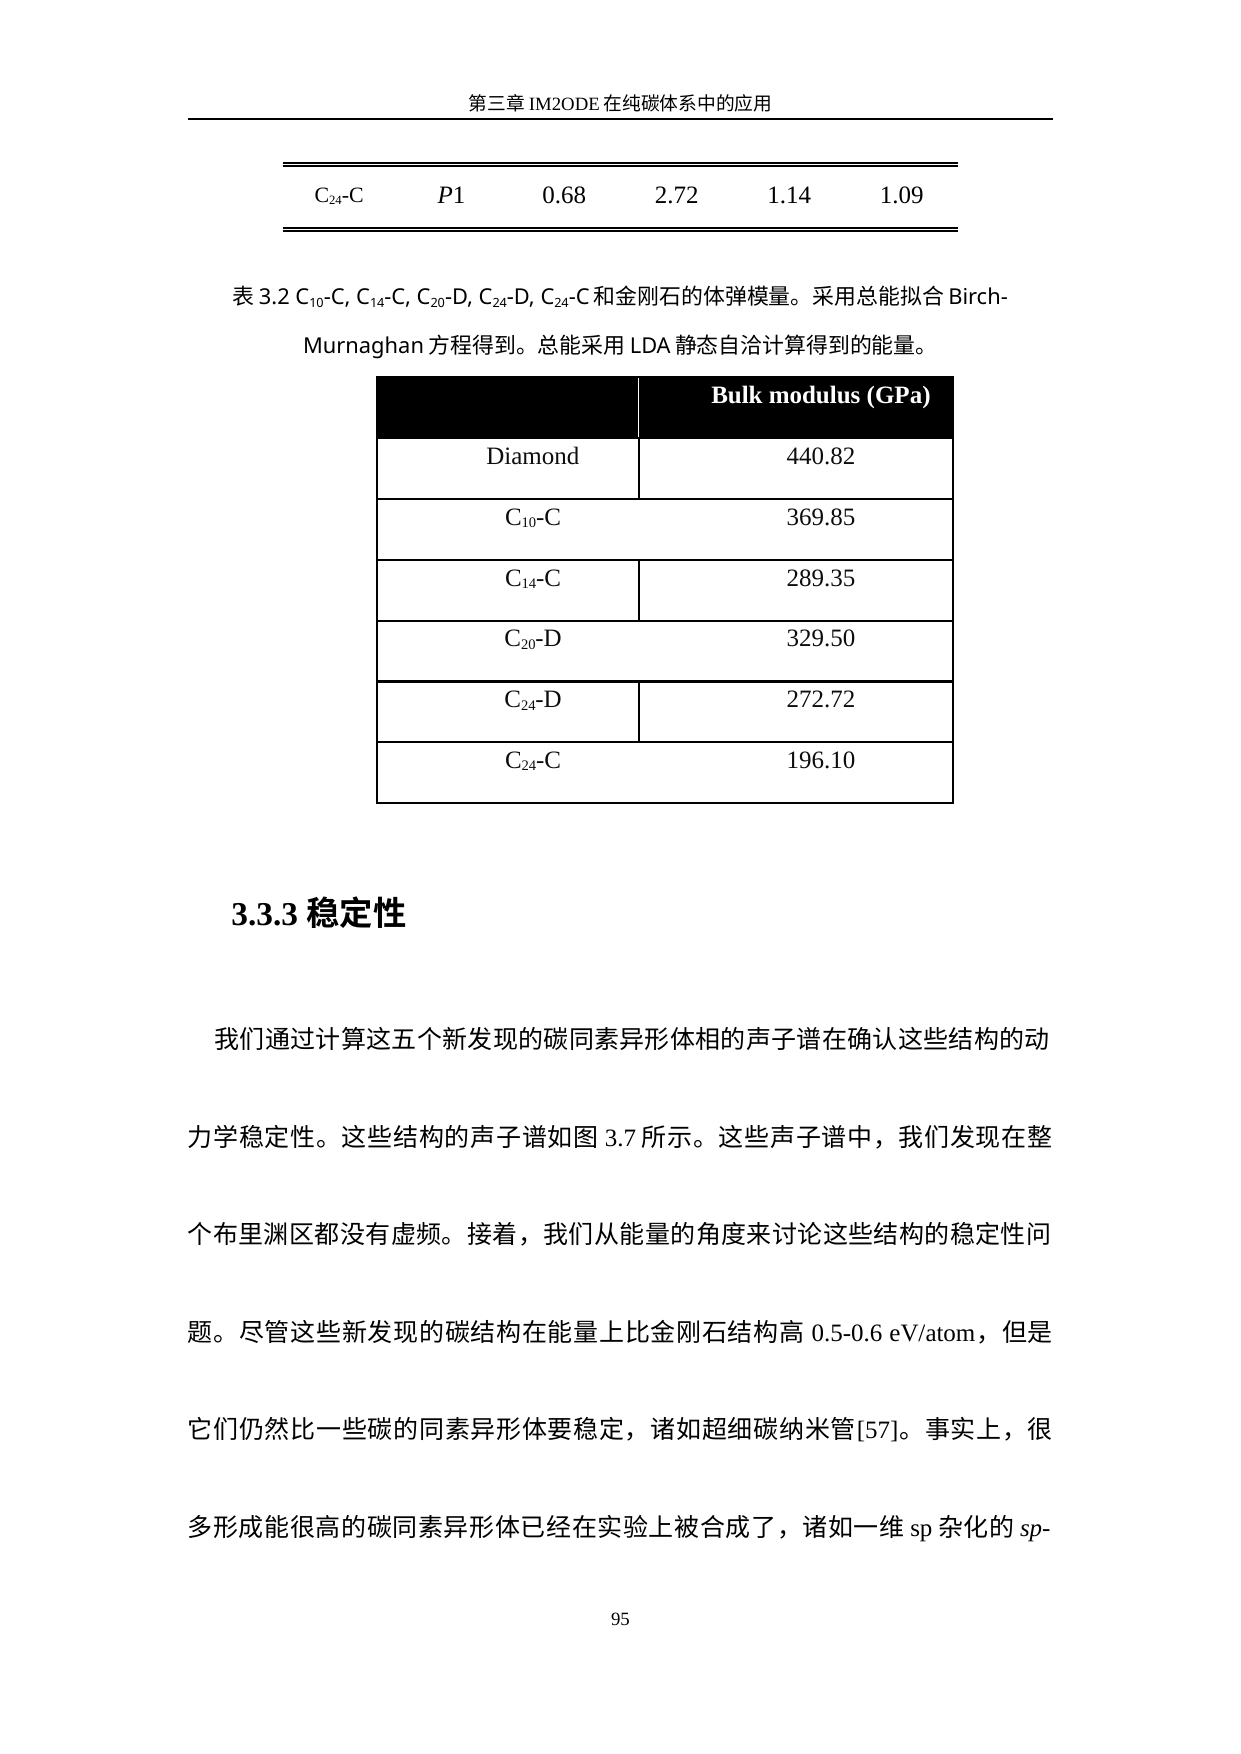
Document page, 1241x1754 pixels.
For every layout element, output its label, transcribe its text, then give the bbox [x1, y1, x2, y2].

table_cell C24-C [283, 167, 395, 227]
table_cell C24-D [378, 683, 638, 741]
text 表3.2 C10-C, C14-C, C20-D, C24-D, C24-C和金刚石的体弹模量。采用总能拟合Birch-Murnaghan方程得到。总能采用LDA静态自洽计算得到的能量。 [187, 279, 1053, 360]
table_cell P1 [395, 167, 507, 227]
table_cell 369.85 [639, 500, 952, 559]
subtitle 3.3.3 稳定性 [187, 878, 1053, 943]
table_cell 289.35 [640, 561, 952, 619]
table_cell 2.72 [620, 167, 733, 227]
table_header Bulk modulus (GPa) [639, 378, 952, 437]
table_cell C10-C [378, 500, 638, 559]
table_cell 272.72 [640, 683, 952, 741]
table_cell 1.09 [845, 167, 958, 227]
table_cell 0.68 [508, 167, 620, 227]
table_cell 1.14 [733, 167, 845, 227]
table_cell 329.50 [639, 622, 952, 680]
table_header [378, 378, 638, 437]
table_cell 196.10 [639, 743, 952, 802]
table_cell 440.82 [640, 439, 952, 498]
table_cell Diamond [378, 439, 638, 498]
table_cell C14-C [378, 561, 638, 619]
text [187, 1005, 1053, 1558]
table_cell C24-C [378, 743, 638, 802]
table_cell C20-D [378, 622, 638, 680]
